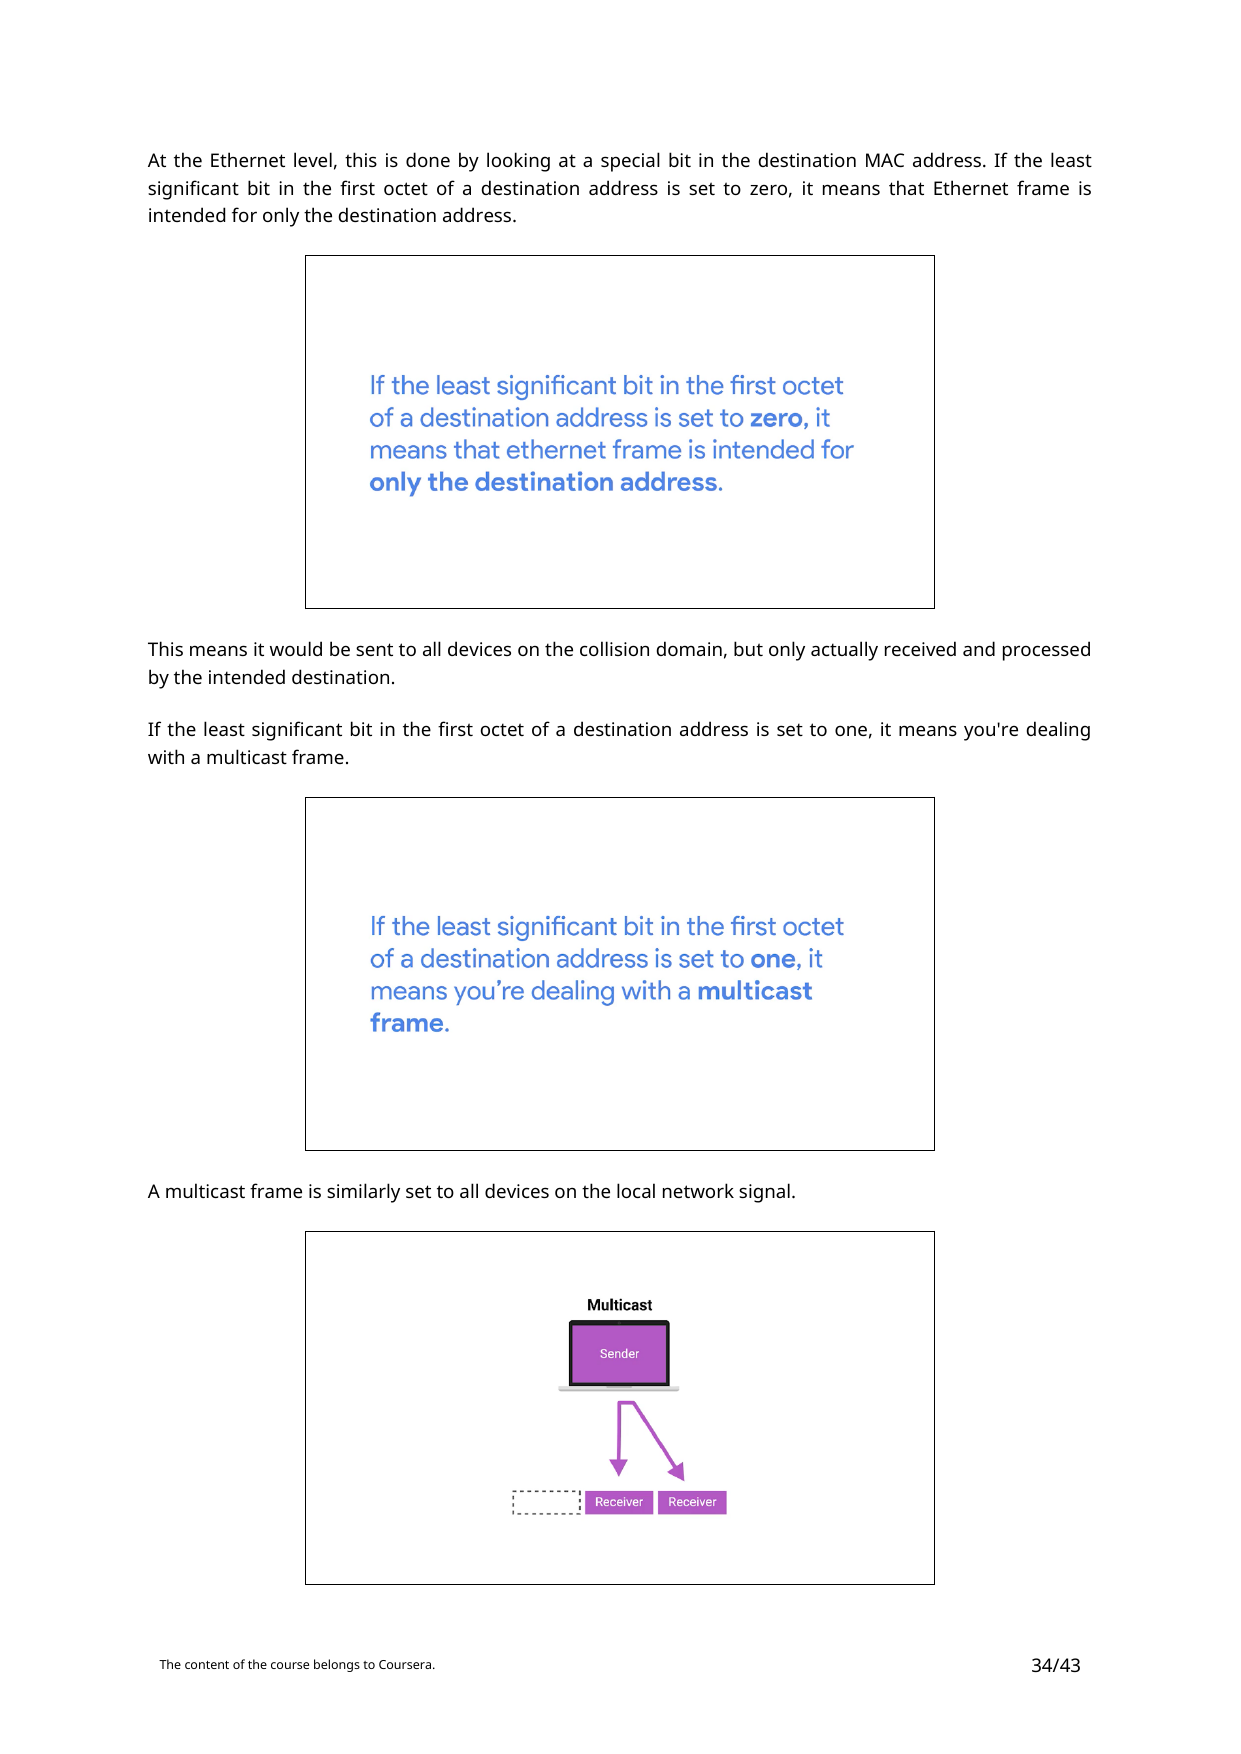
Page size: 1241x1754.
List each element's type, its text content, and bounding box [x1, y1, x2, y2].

text At the Ethernet level, this is done by looking at a special bit in the destination MAC address. If the least significant bit in the first octet of a destination address is set to zero, it means that Ethernet frame is intended for only the destination address. [148, 148, 1093, 228]
picture [306, 1232, 934, 1584]
picture [306, 256, 934, 608]
text If the least significant bit in the first octet of a destination address is set to one, it means you're dealing with a multicast frame. [148, 717, 1093, 769]
picture [306, 798, 934, 1150]
text A multicast frame is similarly set to all devices on the local network signal. [148, 1178, 1093, 1203]
text This means it would be sent to all devices on the collision domain, but only actually received and processed by the intended destination. [148, 637, 1093, 689]
